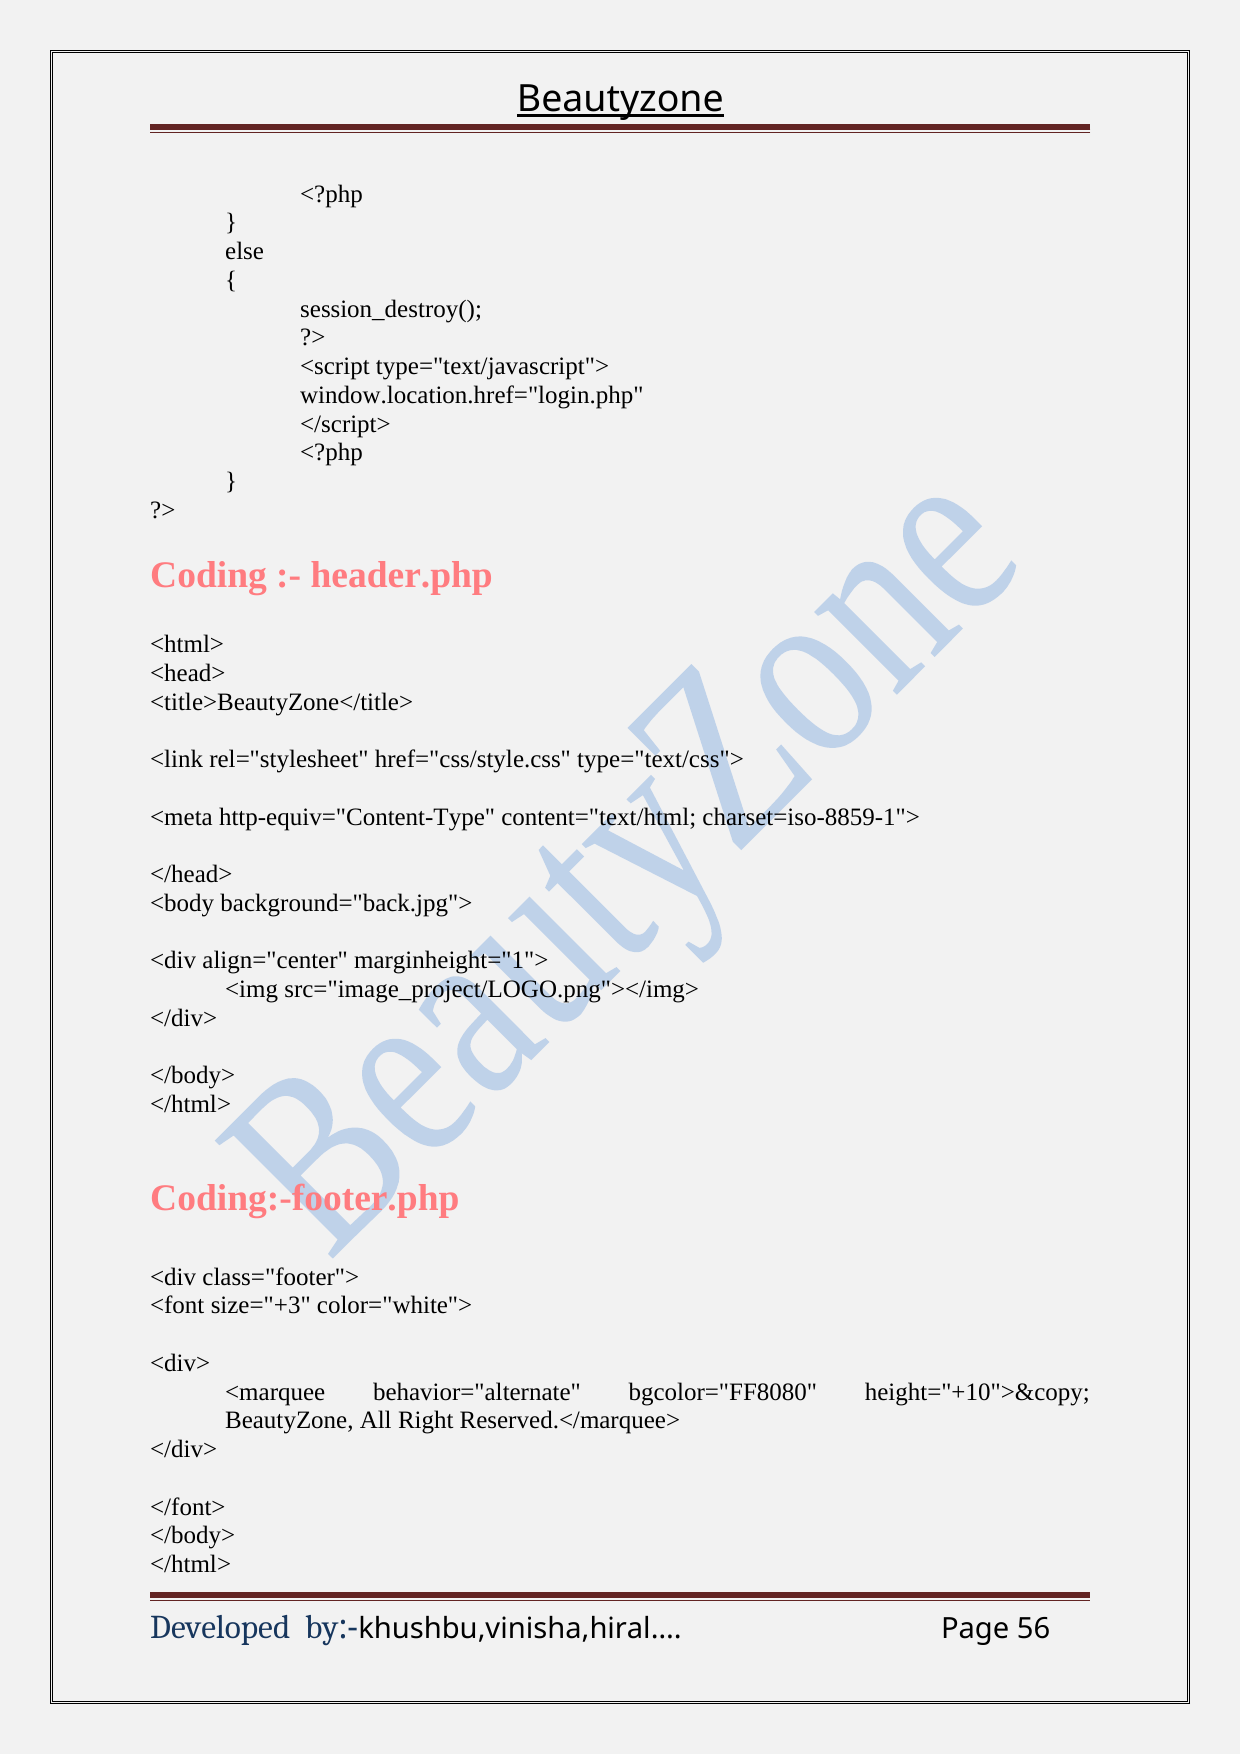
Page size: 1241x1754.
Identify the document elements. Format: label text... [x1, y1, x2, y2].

text <div align="center" marginheight="1"> [150, 945, 1090, 974]
text </body> [150, 1060, 1090, 1089]
text <title>BeautyZone</title> [150, 687, 1090, 715]
text </script> [225, 409, 1090, 437]
text session_destroy(); [150, 294, 1090, 322]
text </html> [150, 1089, 1090, 1118]
text <marquee behavior="alternate" bgcolor="FF8080" height="+10">&copy; BeautyZone, All Right Reserved.</marquee> [225, 1377, 1090, 1434]
text } [150, 466, 1090, 495]
text } [150, 207, 1090, 236]
text <font size="+3" color="white"> [150, 1290, 1090, 1319]
text </font> [150, 1492, 1090, 1520]
text <?php [225, 179, 1090, 207]
text <?php [225, 437, 1090, 466]
text <script type="text/javascript"> [225, 351, 1090, 380]
text <div class="footer"> [150, 1262, 1090, 1290]
text ?> [150, 495, 1090, 524]
text <img src="image_project/LOGO.png"></img> [150, 974, 1090, 1003]
text </div> [150, 1003, 1090, 1032]
text Coding :- header.php [150, 552, 1090, 596]
text <meta http-equiv="Content-Type" content="text/html; charset=iso-8859-1"> [150, 802, 1090, 830]
text </body> [150, 1520, 1090, 1549]
text <link rel="stylesheet" href="css/style.css" type="text/css"> [150, 744, 1090, 773]
text ?> [225, 322, 1090, 351]
text window.location.href="login.php" [150, 380, 1090, 409]
text </div> [150, 1434, 1090, 1463]
text </html> [150, 1549, 1090, 1578]
text <body background="back.jpg"> [150, 888, 1090, 917]
text else [150, 236, 1090, 265]
text </head> [150, 859, 1090, 888]
text { [150, 265, 1090, 294]
text <head> [150, 658, 1090, 687]
text <html> [150, 629, 1090, 658]
text Coding:-footer.php [150, 1175, 1090, 1218]
text <div> [150, 1348, 1090, 1377]
